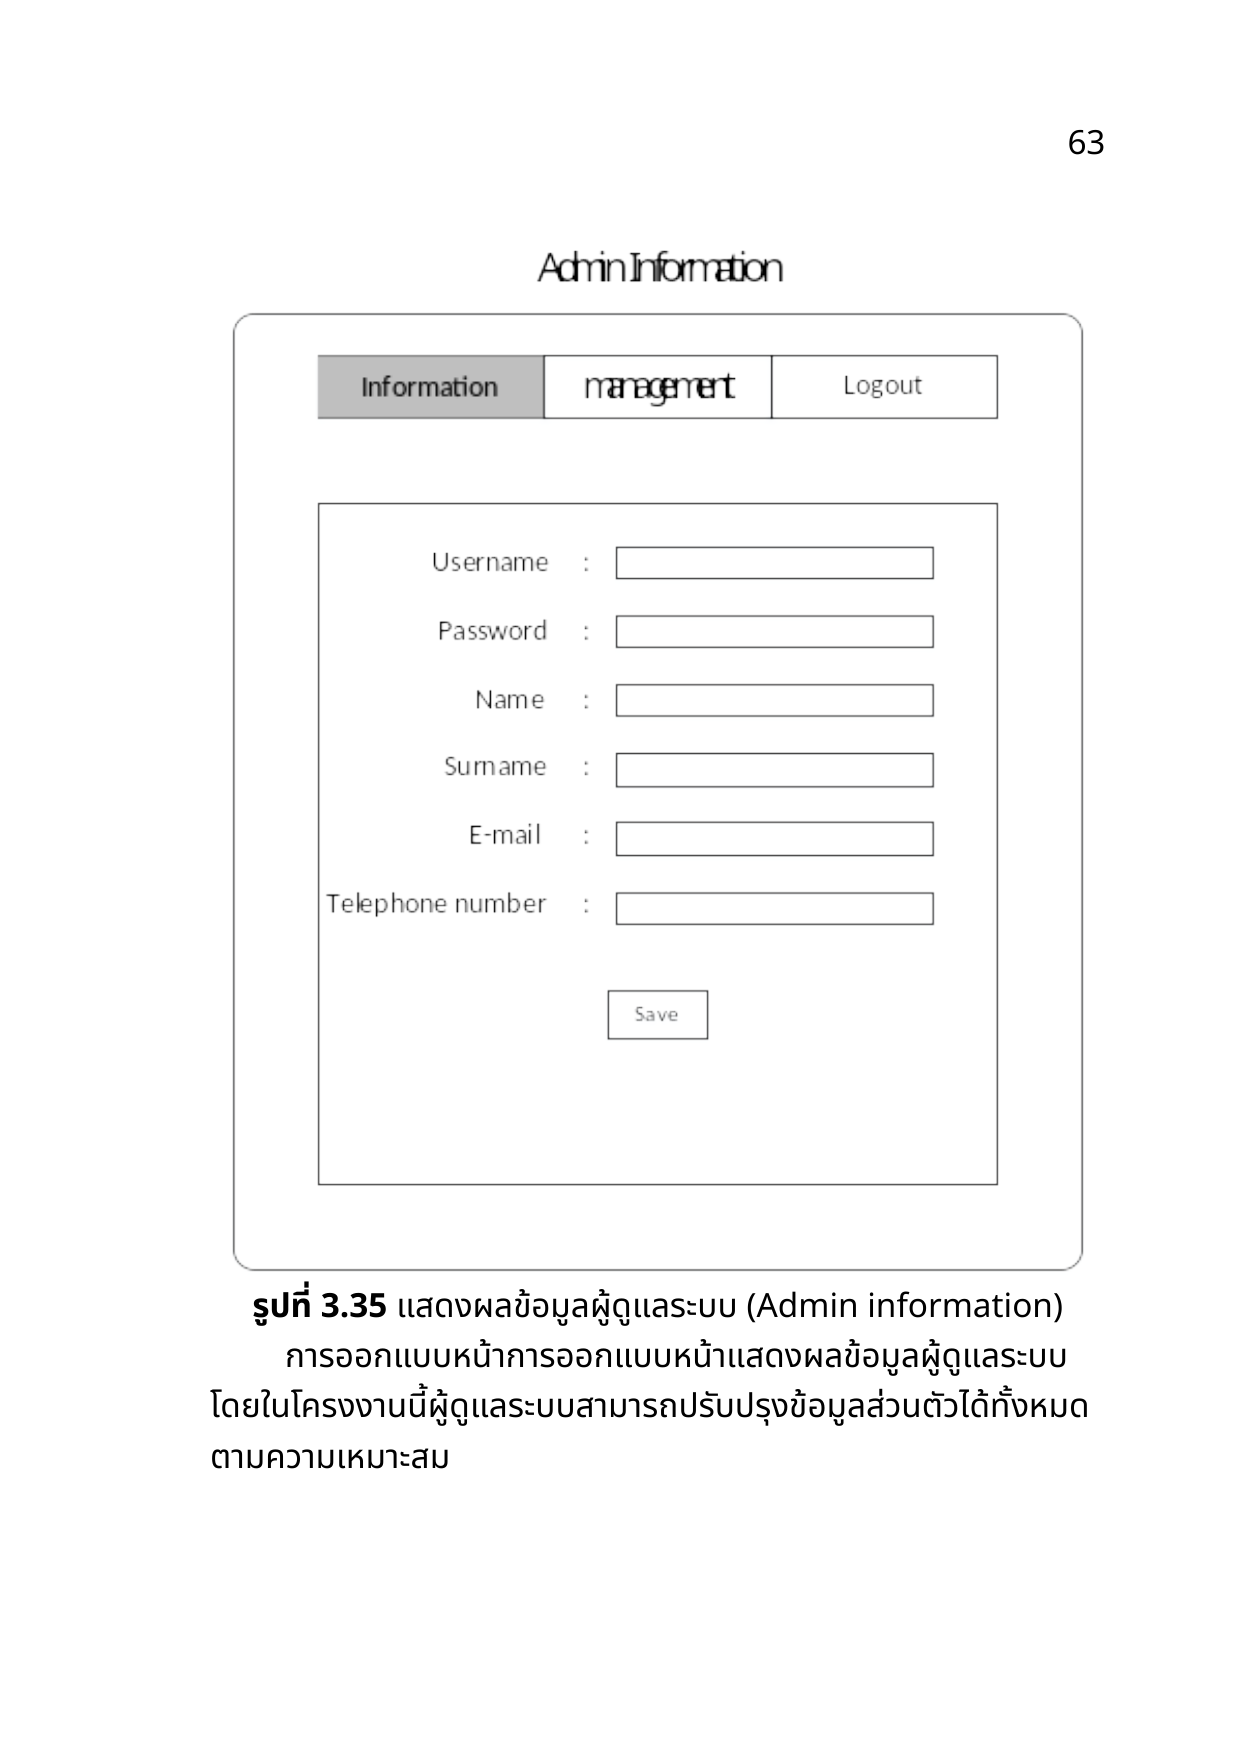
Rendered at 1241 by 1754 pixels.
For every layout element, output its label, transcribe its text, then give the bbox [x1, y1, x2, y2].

text รูปที่ 3.35 แสดงผลข้อมูลผู้ดูแลระบบ (Admin information) [210, 1281, 1105, 1332]
text การออกแบบหน้าการออกแบบหน้าแสดงผลข้อมูลผู้ดูแลระบบ โดยในโครงงานนี้ผู้ดูแลระบบสามารถปรับปรุงข้อมูลส่วนตัวได้ทั้งหมดตามความเหมาะสม [210, 1332, 1105, 1483]
